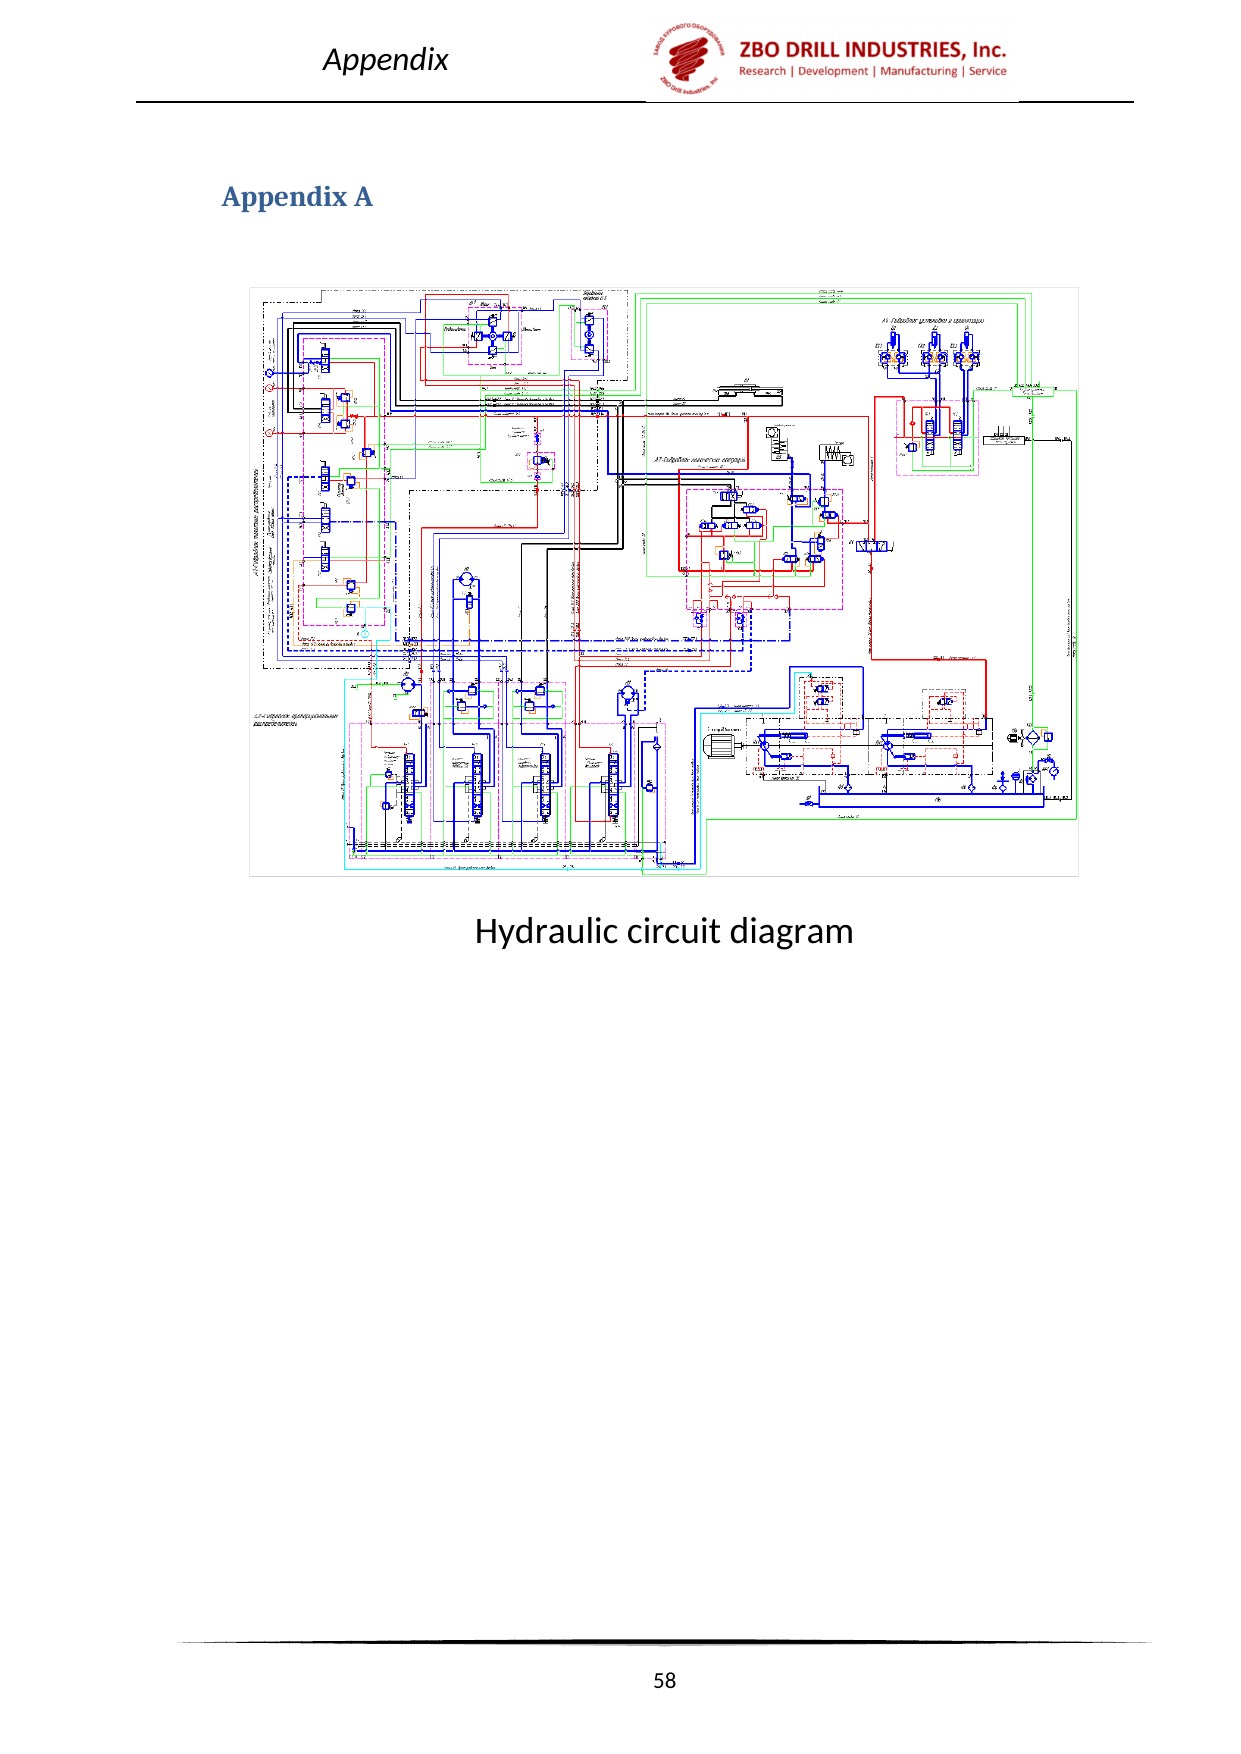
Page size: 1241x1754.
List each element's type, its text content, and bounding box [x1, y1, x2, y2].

picture [246, 272, 1083, 883]
picture [646, 14, 1019, 102]
text Hydraulic circuit diagram [148, 907, 1181, 953]
picture [176, 1638, 1153, 1647]
subtitle Appendix A [148, 180, 1181, 214]
